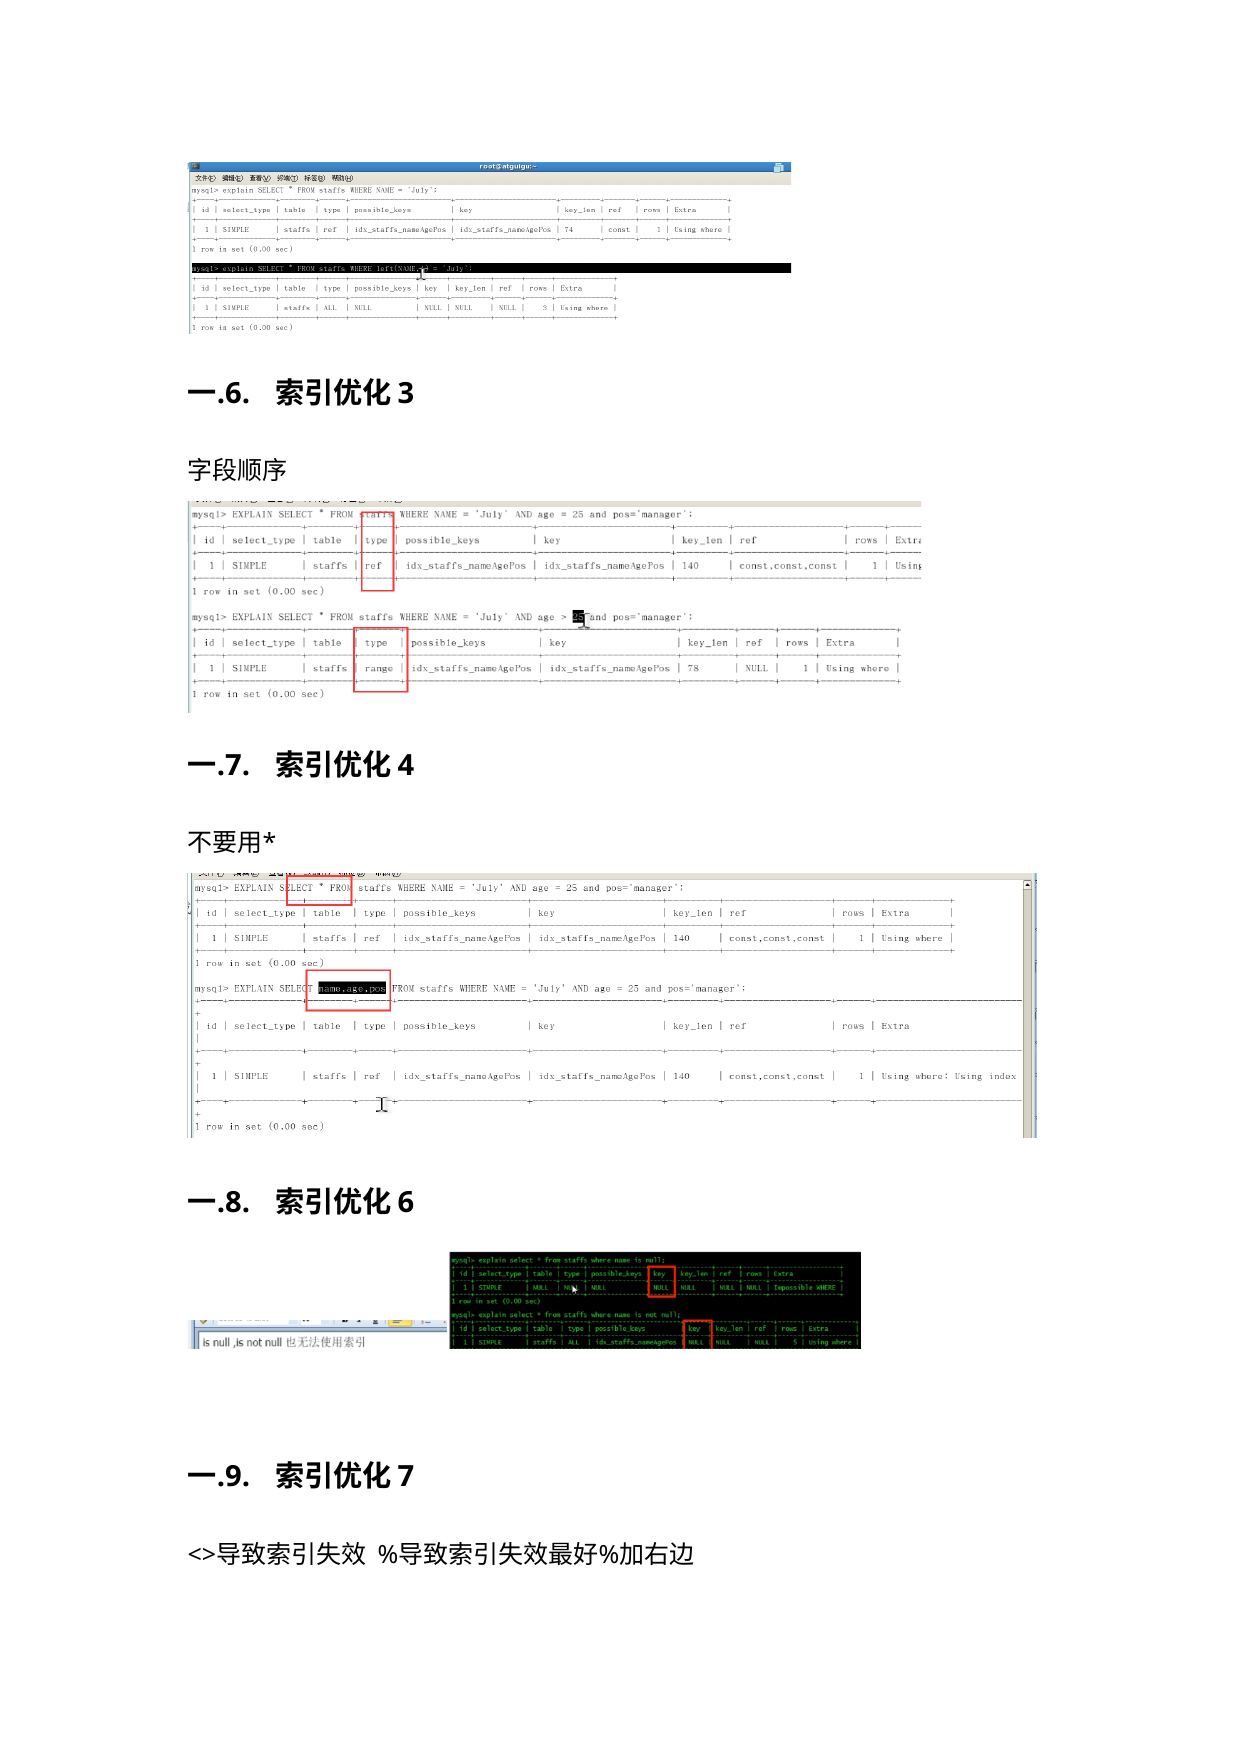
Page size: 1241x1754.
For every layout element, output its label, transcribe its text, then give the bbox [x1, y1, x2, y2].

picture [187, 162, 792, 334]
subtitle 索引优化6 [187, 1195, 1053, 1216]
text <>导致索引失效 %导致索引失效最好%加右边 [187, 1520, 1053, 1585]
text 字段顺序 [187, 436, 1053, 501]
picture [187, 501, 922, 713]
subtitle 索引优化7 [187, 1469, 1053, 1491]
text 不要用* [187, 808, 1053, 873]
subtitle 索引优化3 [187, 386, 1053, 407]
picture [187, 1245, 861, 1349]
subtitle 索引优化4 [187, 758, 1053, 779]
picture [187, 873, 1037, 1138]
